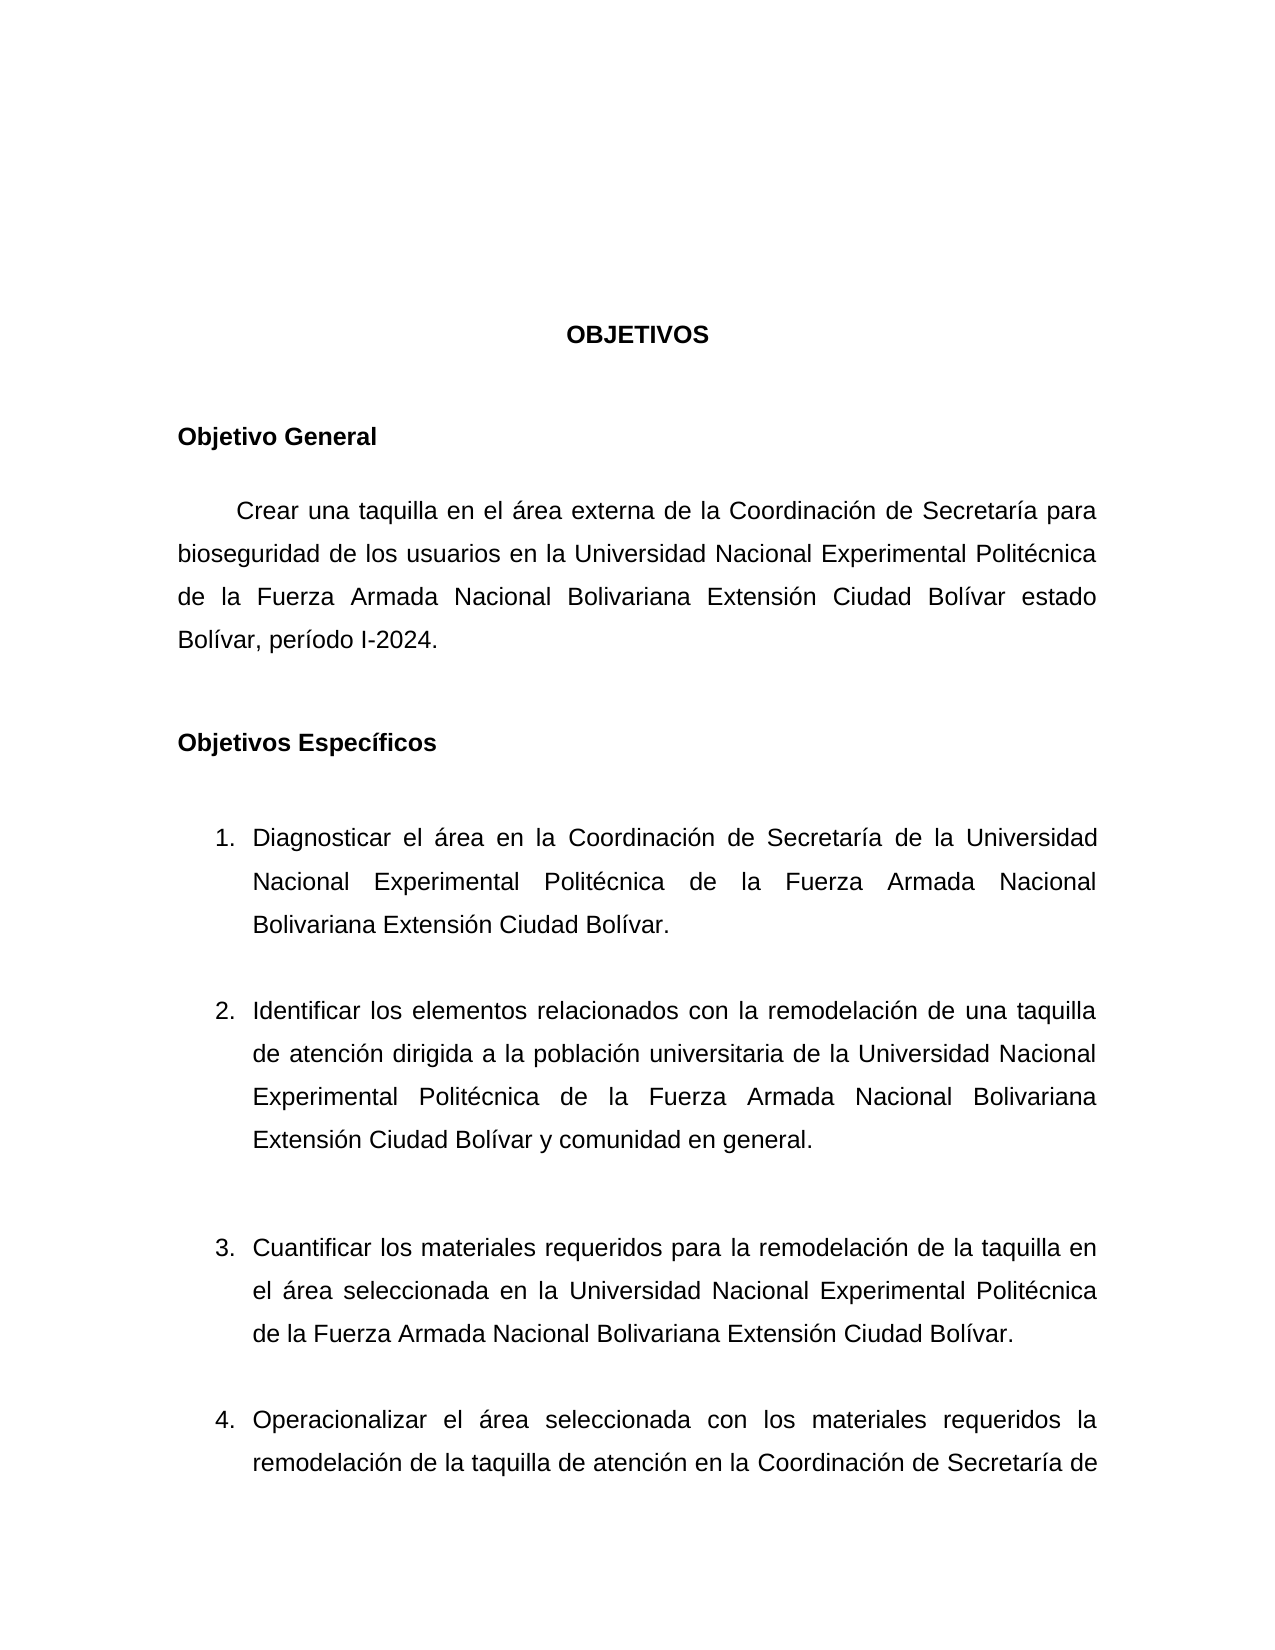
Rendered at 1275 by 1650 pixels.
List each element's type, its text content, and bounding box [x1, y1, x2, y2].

list Cuantificar los materiales requeridos para la remodelación de la taquilla en el área seleccionada en la Universidad Nacional Experimental Politécnica de la Fuerza Armada Nacional Bolivariana Extensión Ciudad Bolívar. [215, 1233, 1098, 1348]
text Objetivos Específicos [177, 728, 1098, 757]
list Identificar los elementos relacionados con la remodelación de una taquilla de atención dirigida a la población universitaria de la Universidad Nacional Experimental Politécnica de la Fuerza Armada Nacional Bolivariana Extensión Ciudad Bolívar y comunidad en general. [215, 996, 1098, 1154]
text Objetivo General [177, 421, 1098, 450]
text OBJETIVOS [177, 320, 1098, 349]
text Crear una taquilla en el área externa de la Coordinación de Secretaría para bioseguridad de los usuarios en la Universidad Nacional Experimental Politécnica de la Fuerza Armada Nacional Bolivariana Extensión Ciudad Bolívar estado Bolívar, período I-2024. [177, 496, 1098, 654]
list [215, 1405, 1098, 1477]
list Diagnosticar el área en la Coordinación de Secretaría de la Universidad Nacional Experimental Politécnica de la Fuerza Armada Nacional Bolivariana Extensión Ciudad Bolívar. [215, 823, 1098, 938]
